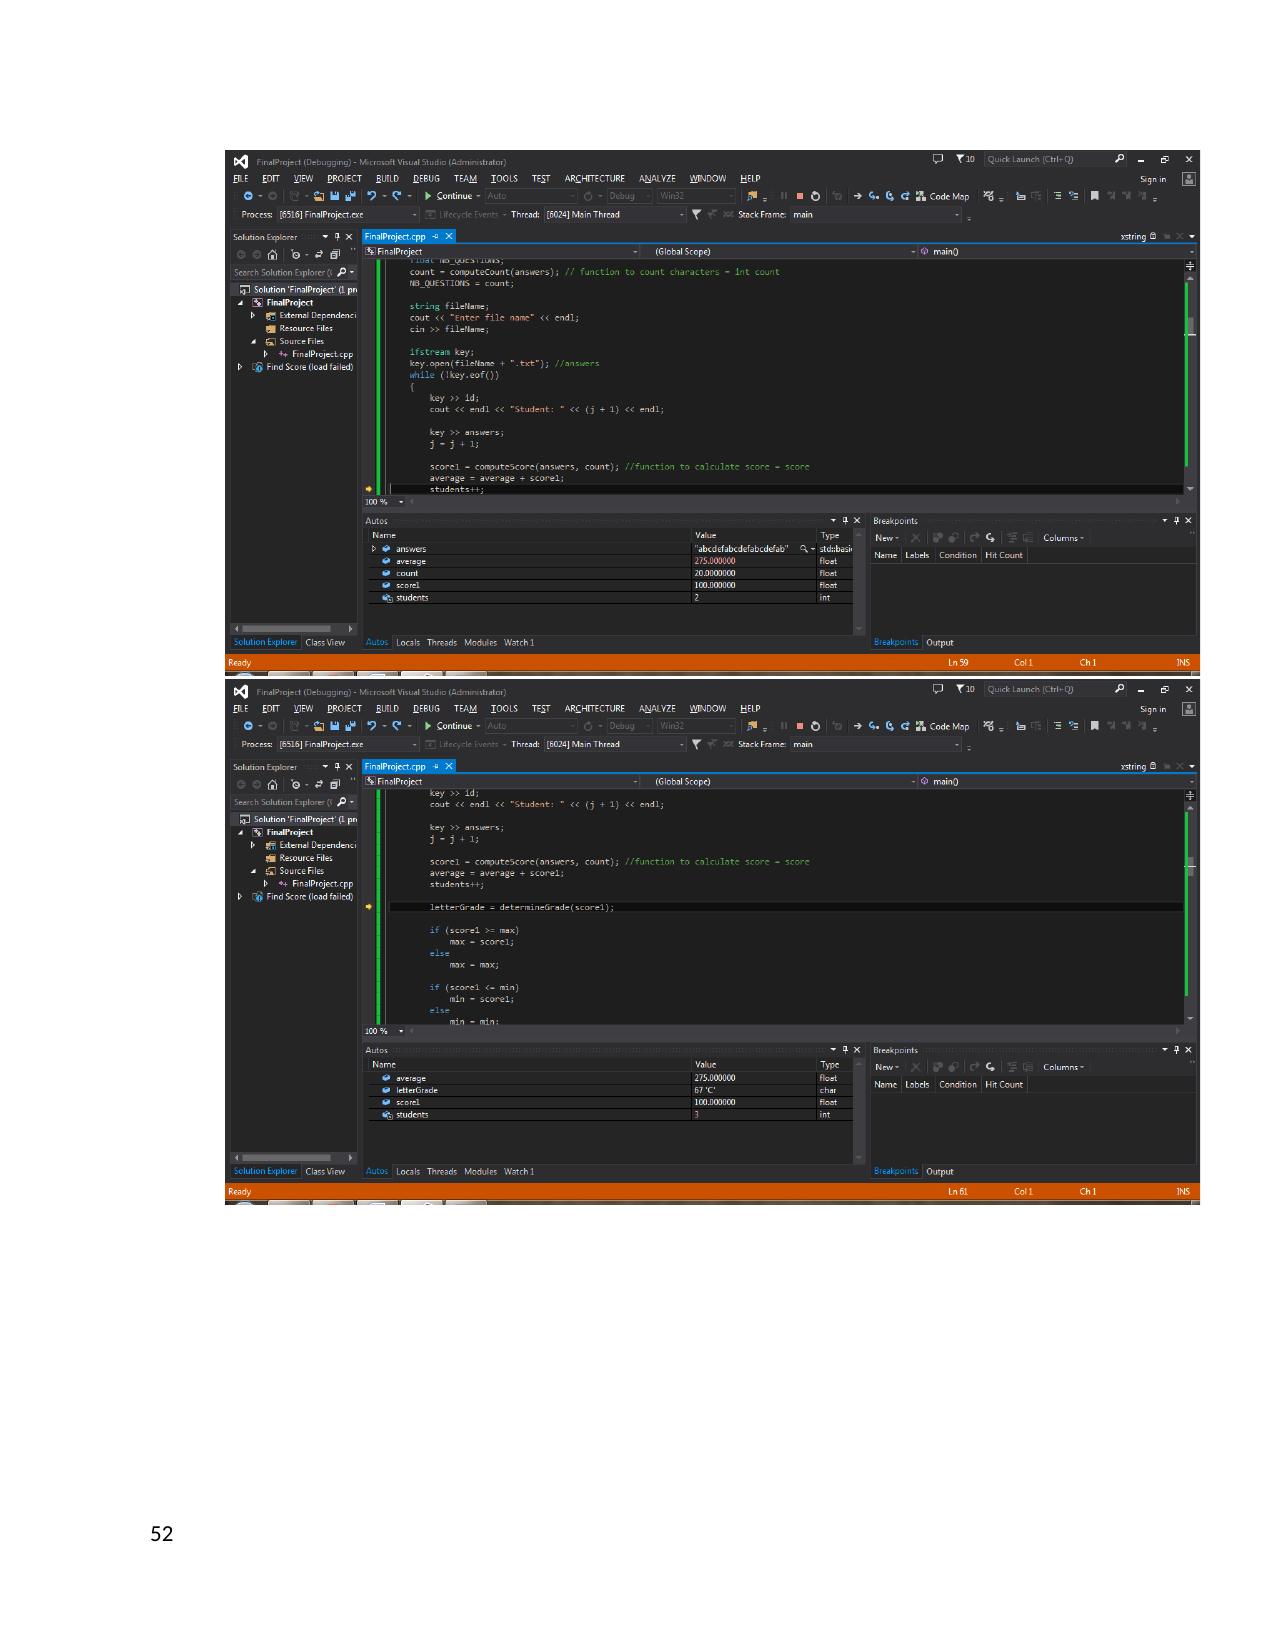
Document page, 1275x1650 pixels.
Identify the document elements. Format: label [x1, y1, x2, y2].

picture [225, 150, 1200, 676]
picture [225, 679, 1200, 1205]
